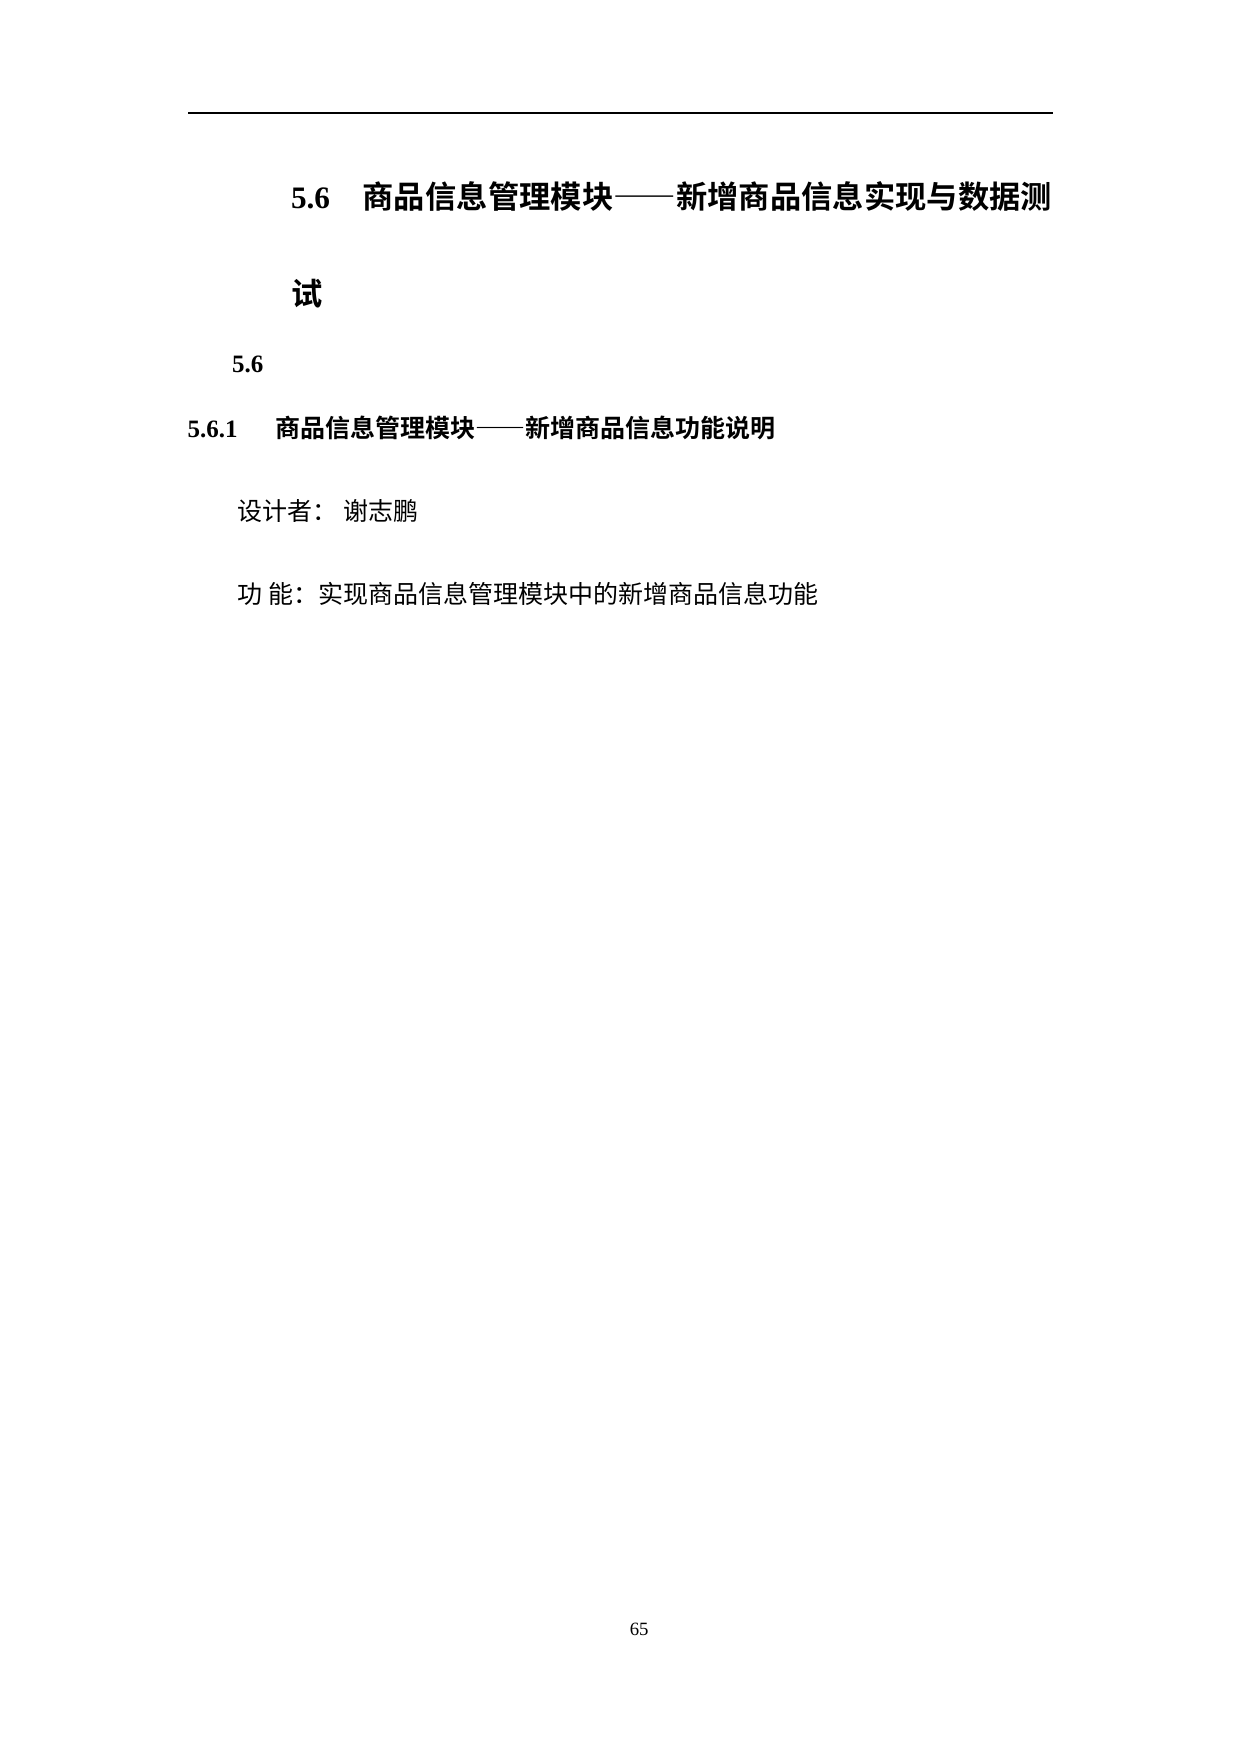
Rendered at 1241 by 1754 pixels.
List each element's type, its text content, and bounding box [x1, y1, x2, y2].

text 商品信息管理模块——新增商品信息功能说明 [187, 394, 1053, 459]
text 设计者： 谢志鹏 [187, 477, 1053, 542]
text 功 能：实现商品信息管理模块中的新增商品信息功能 [187, 560, 1053, 625]
text 商品信息管理模块——新增商品信息实现与数据测试 [291, 162, 1053, 324]
